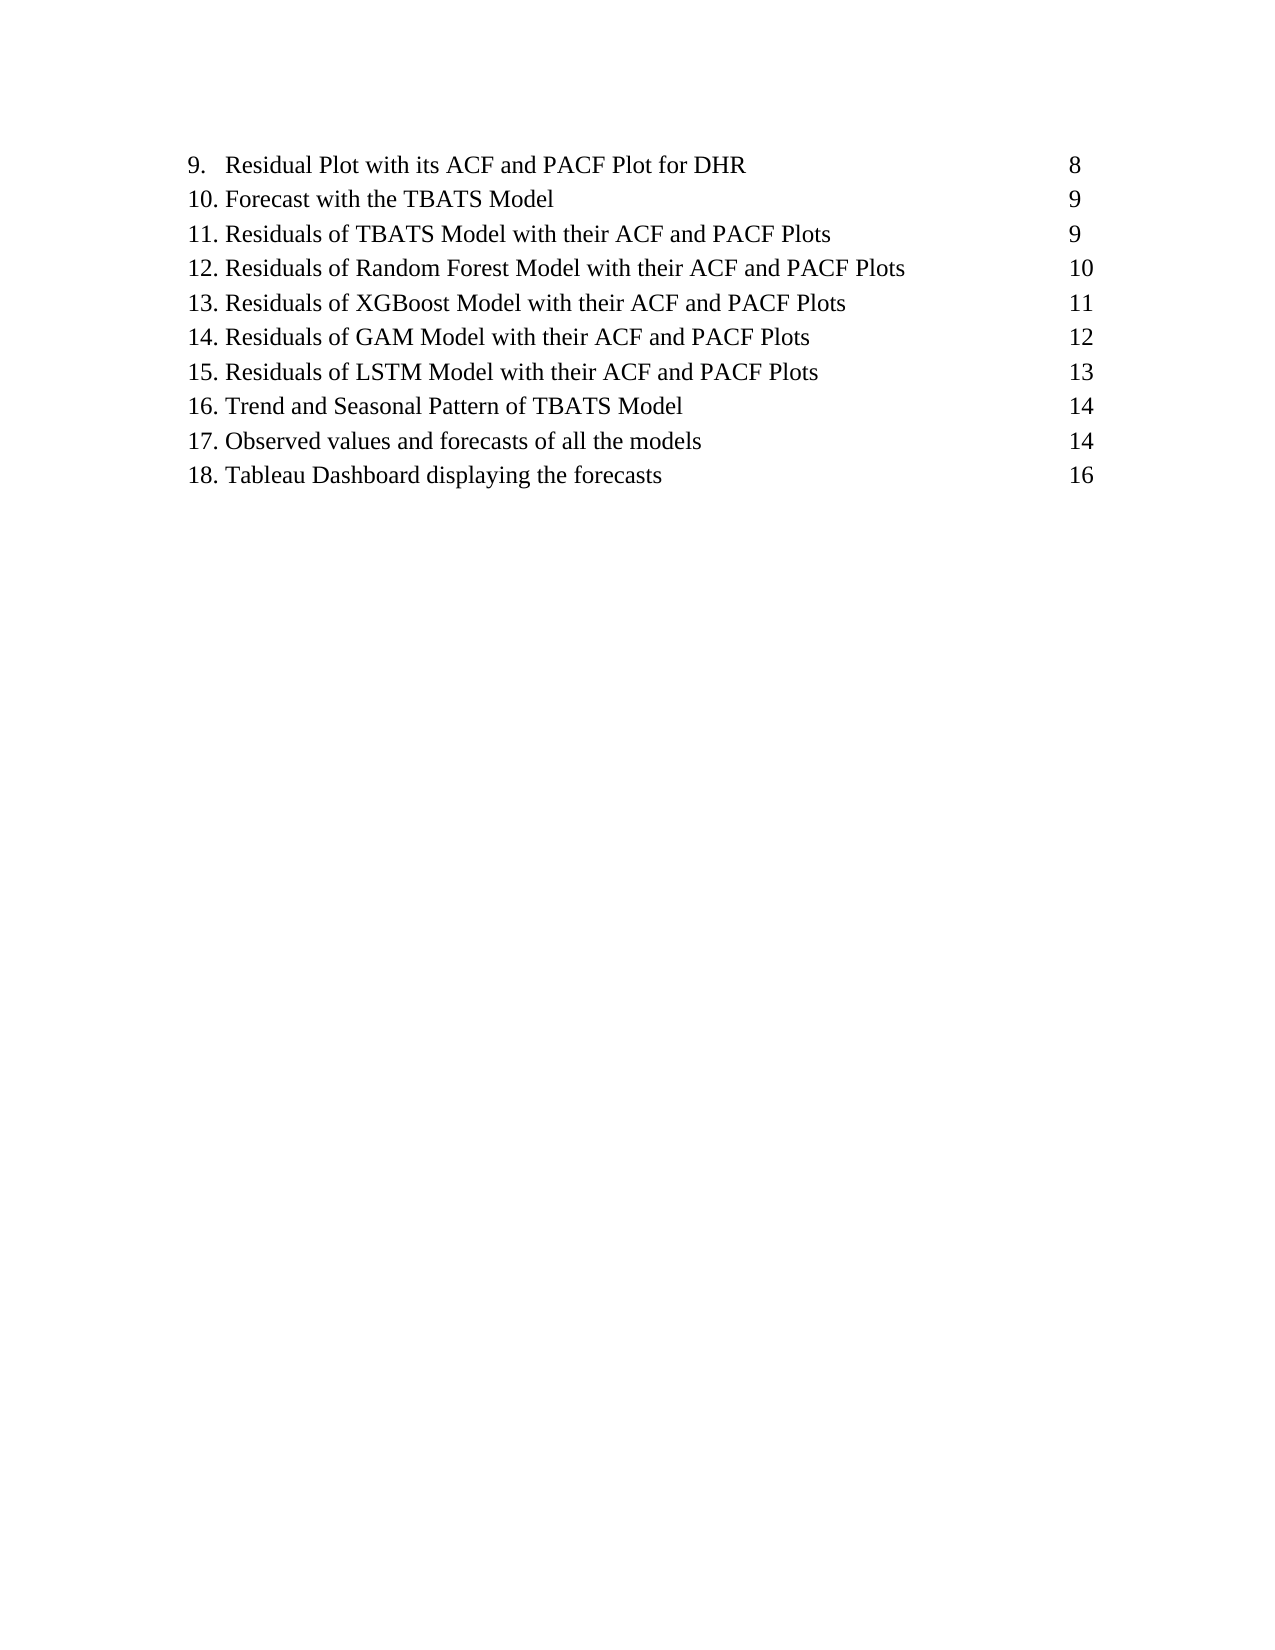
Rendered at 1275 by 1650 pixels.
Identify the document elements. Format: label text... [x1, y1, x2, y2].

list Residual Plot with its ACF and PACF Plot for DHR 8 [187, 150, 1125, 179]
list Residuals of GAM Model with their ACF and PACF Plots 12 [187, 322, 1125, 351]
list Tableau Dashboard displaying the forecasts 16 [187, 460, 1125, 489]
list Residuals of XGBoost Model with their ACF and PACF Plots 11 [187, 288, 1125, 317]
list Residuals of LSTM Model with their ACF and PACF Plots 13 [187, 357, 1125, 386]
list Trend and Seasonal Pattern of TBATS Model 14 [187, 391, 1125, 420]
list Residuals of TBATS Model with their ACF and PACF Plots 9 [187, 219, 1125, 248]
list Observed values and forecasts of all the models 14 [187, 426, 1125, 454]
list Residuals of Random Forest Model with their ACF and PACF Plots 10 [187, 253, 1125, 282]
list Forecast with the TBATS Model 9 [187, 184, 1125, 213]
